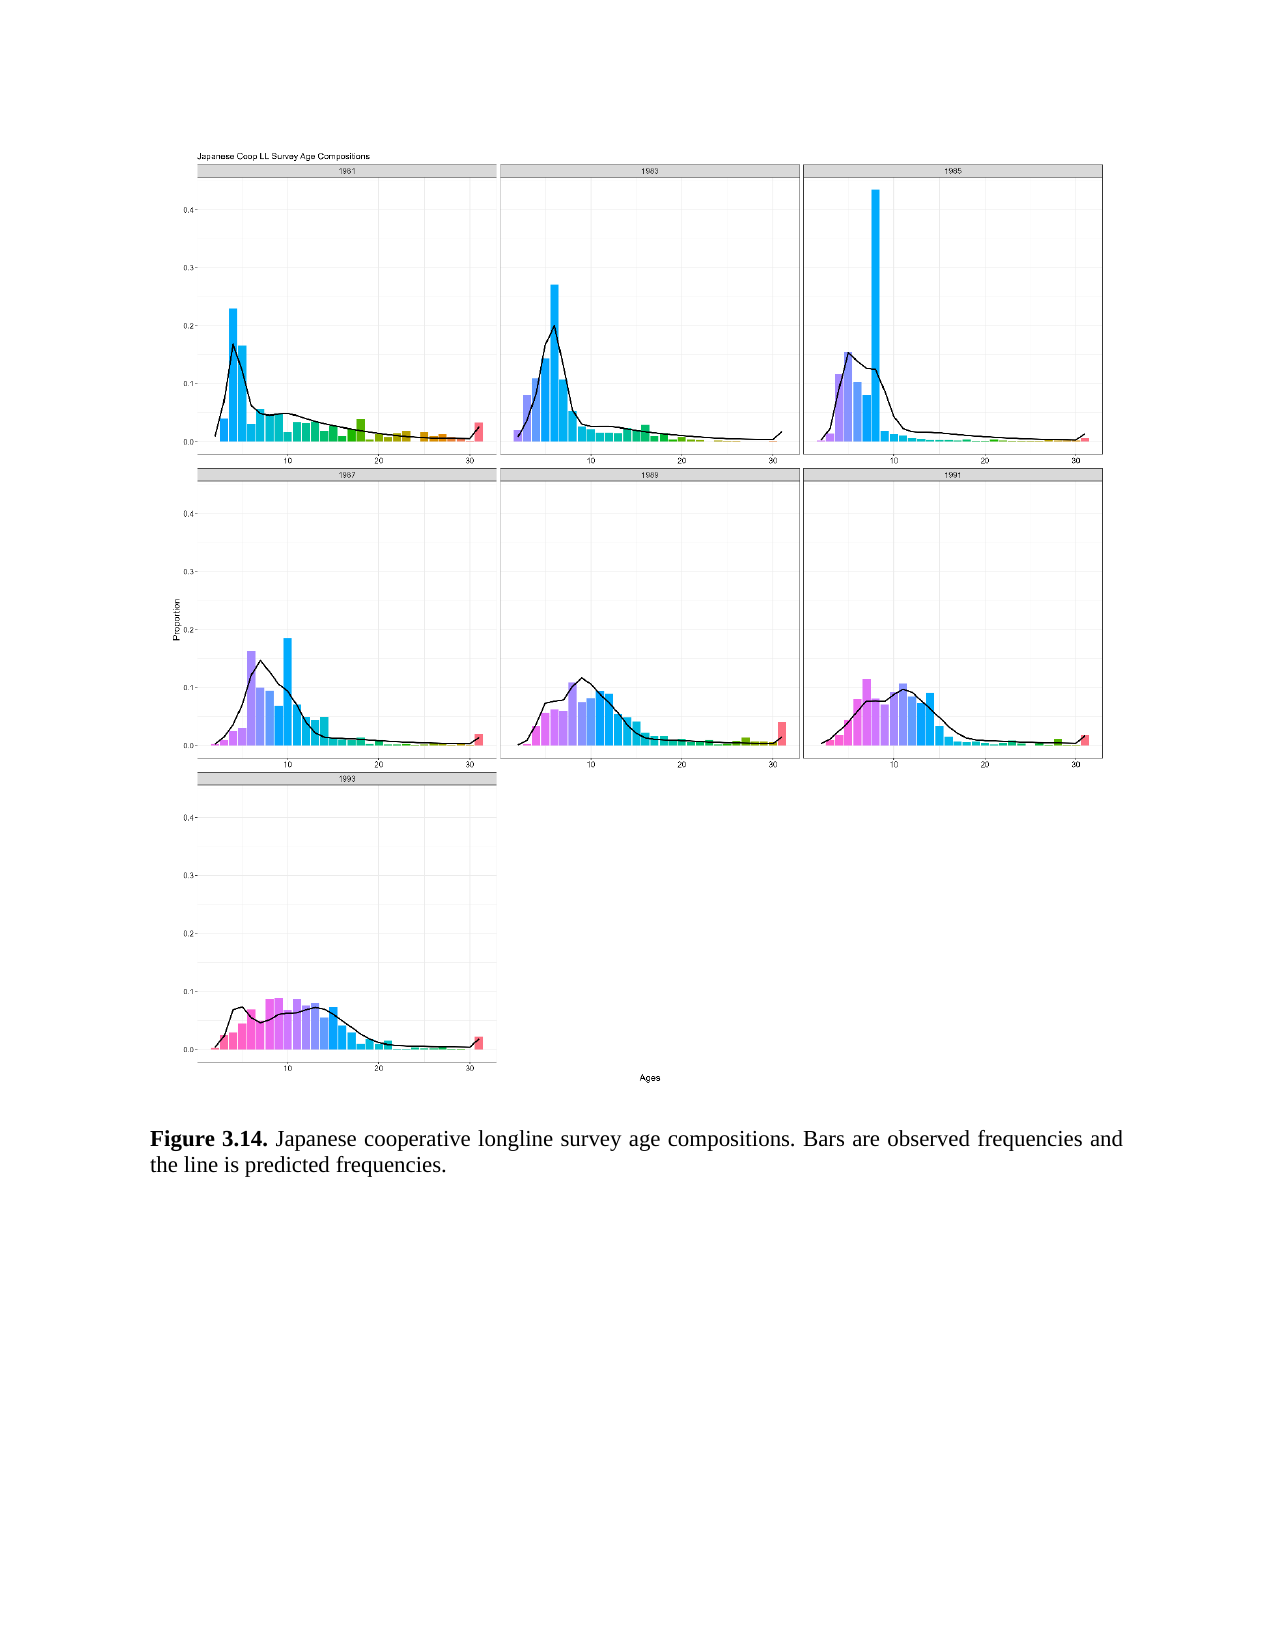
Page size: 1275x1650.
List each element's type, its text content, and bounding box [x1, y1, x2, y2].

picture [169, 150, 1106, 1086]
text Figure 3.14. Japanese cooperative longline survey age compositions. Bars are observed frequencies and the line is predicted frequencies. [150, 1125, 1125, 1178]
